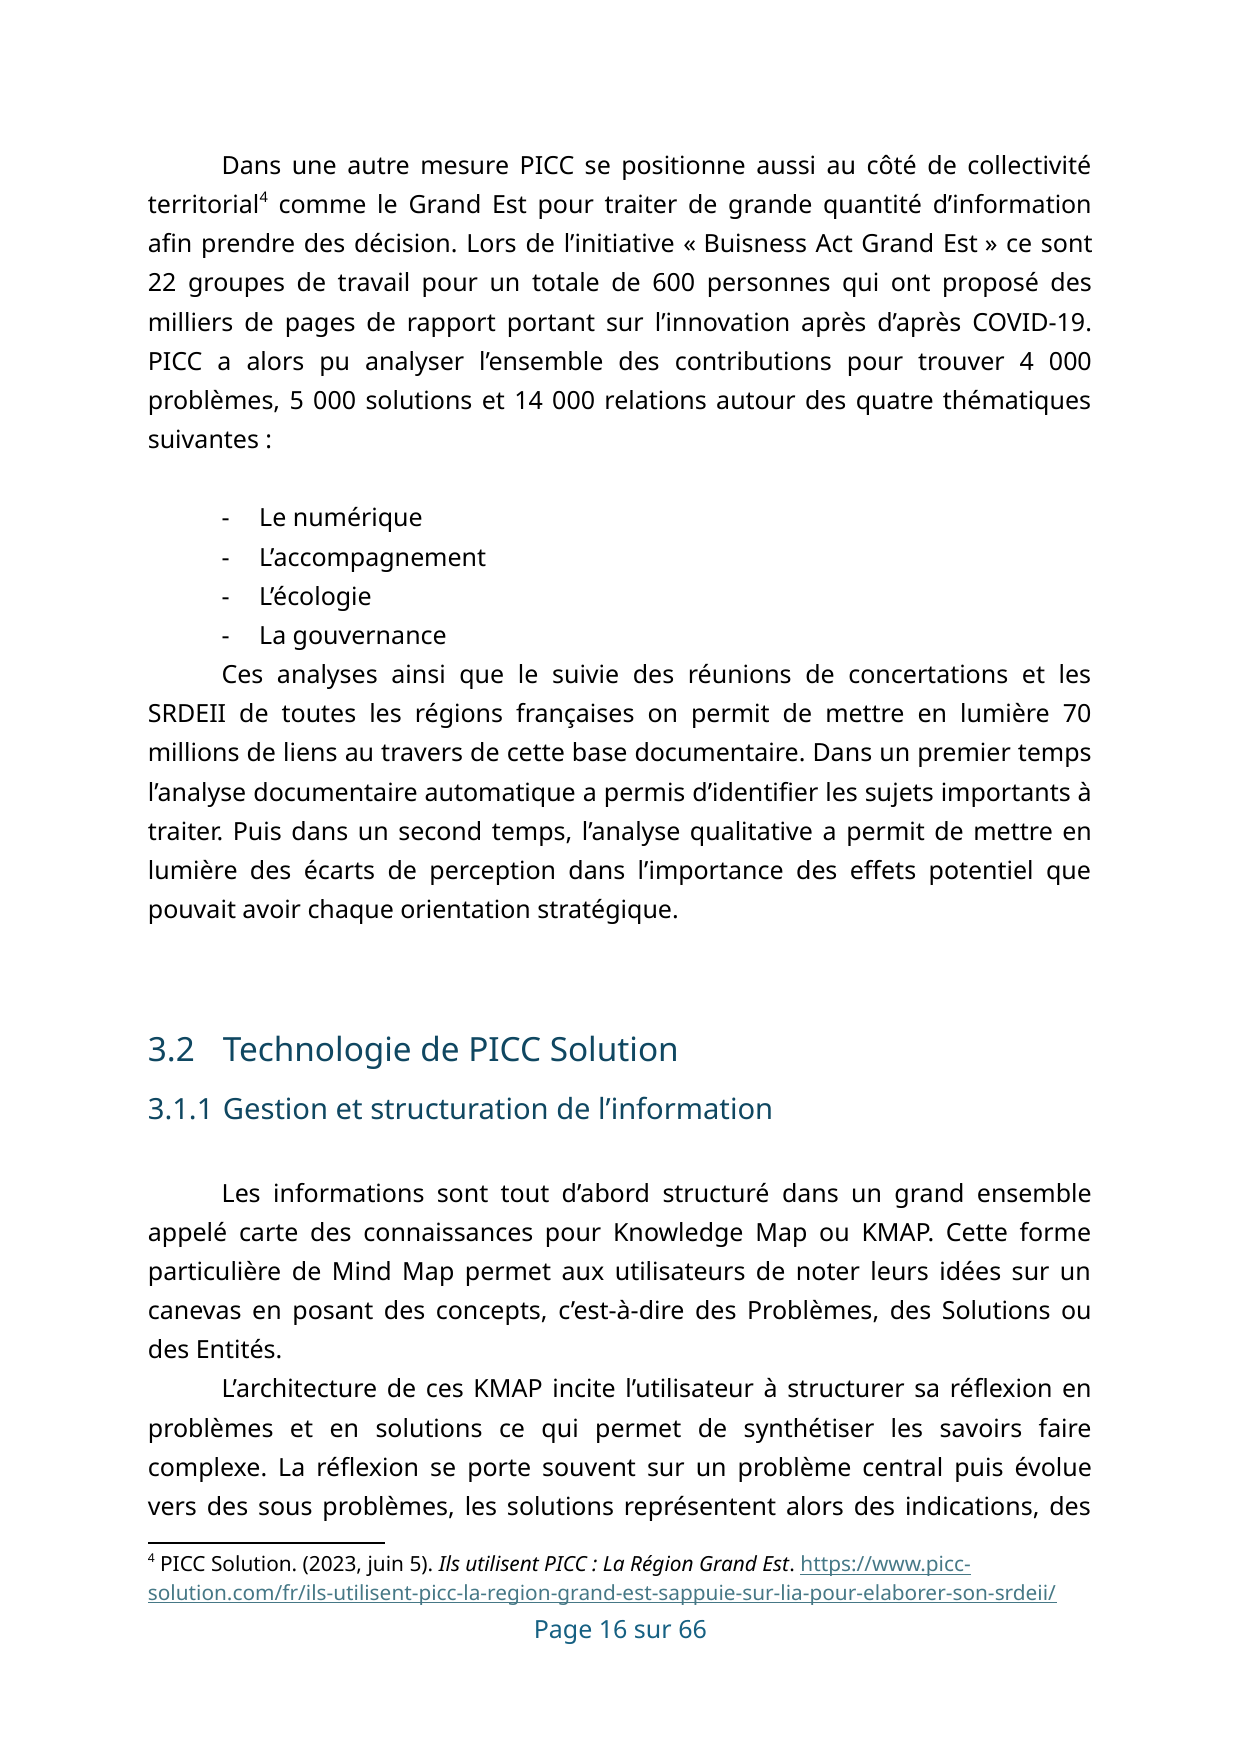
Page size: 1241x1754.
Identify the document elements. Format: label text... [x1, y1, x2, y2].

text Les informations sont tout d’abord structuré dans un grand ensemble appelé carte des connaissances pour Knowledge Map ou KMAP. Cette forme particulière de Mind Map permet aux utilisateurs de noter leurs idées sur un canevas en posant des concepts, c’est-à-dire des Problèmes, des Solutions ou des Entités. [148, 1175, 1093, 1366]
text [148, 1371, 1093, 1523]
list La gouvernance [221, 618, 1093, 652]
list Le numérique [221, 500, 1093, 534]
list L’accompagnement [221, 539, 1093, 573]
text Ces analyses ainsi que le suivie des réunions de concertations et les SRDEII de toutes les régions françaises on permit de mettre en lumière 70 millions de liens au travers de cette base documentaire. Dans un premier temps l’analyse documentaire automatique a permis d’identifier les sujets importants à traiter. Puis dans un second temps, l’analyse qualitative a permit de mettre en lumière des écarts de perception dans l’importance des effets potentiel que pouvait avoir chaque orientation stratégique. [148, 657, 1093, 926]
list L’écologie [221, 578, 1093, 612]
text Dans une autre mesure PICC se positionne aussi au côté de collectivité territorial comme le Grand Est pour traiter de grande quantité d’information afin prendre des décision. Lors de l’initiative « Buisness Act Grand Est » ce sont 22 groupes de travail pour un totale de 600 personnes qui ont proposé des milliers de pages de rapport portant sur l’innovation après d’après COVID-19. PICC a alors pu analyser l’ensemble des contributions pour trouver 4 000 problèmes, 5 000 solutions et 14 000 relations autour des quatre thématiques suivantes : [148, 148, 1093, 456]
subtitle Gestion et structuration de l’information [148, 1088, 1093, 1128]
subtitle Technologie de PICC Solution [148, 1026, 1093, 1071]
